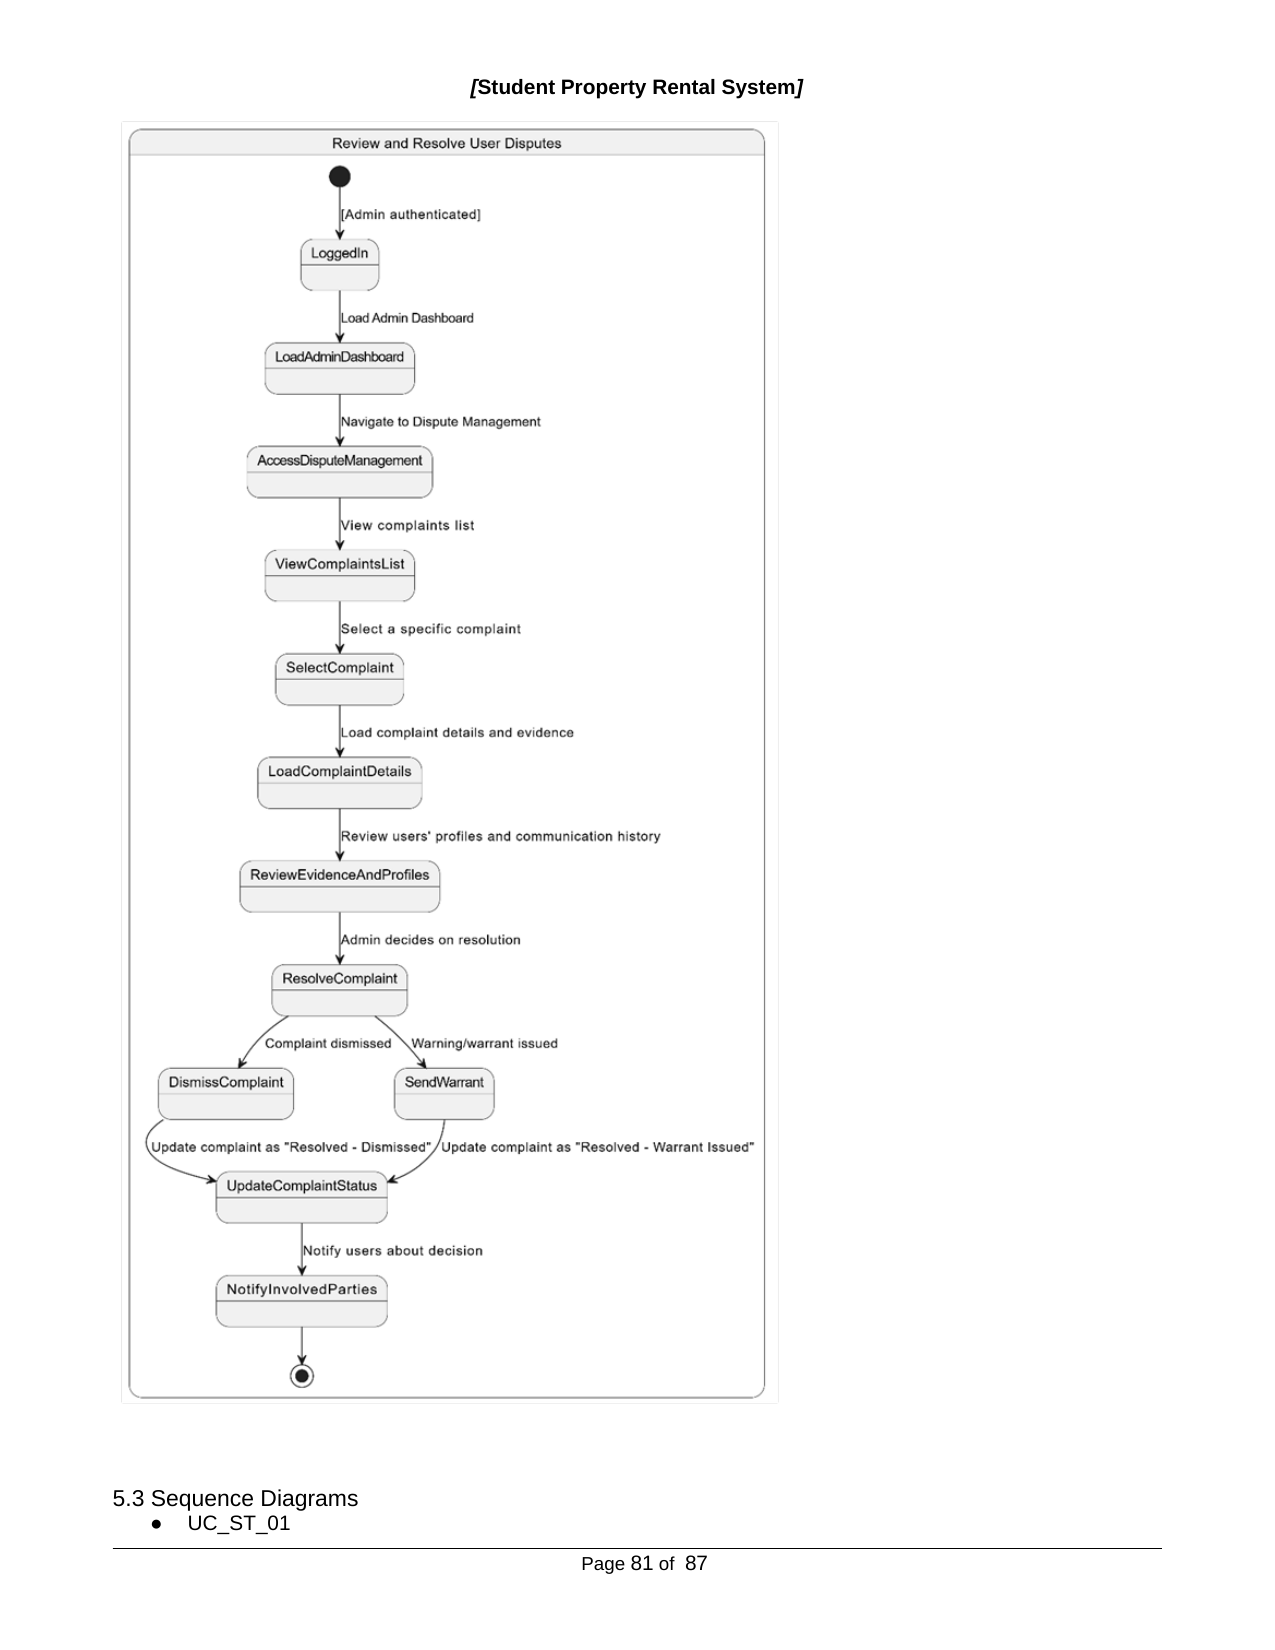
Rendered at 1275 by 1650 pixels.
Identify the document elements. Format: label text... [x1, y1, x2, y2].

picture [112, 112, 788, 1413]
list UC_ST_01 [150, 1511, 1162, 1535]
text 5.3 Sequence Diagrams [112, 1485, 1162, 1511]
